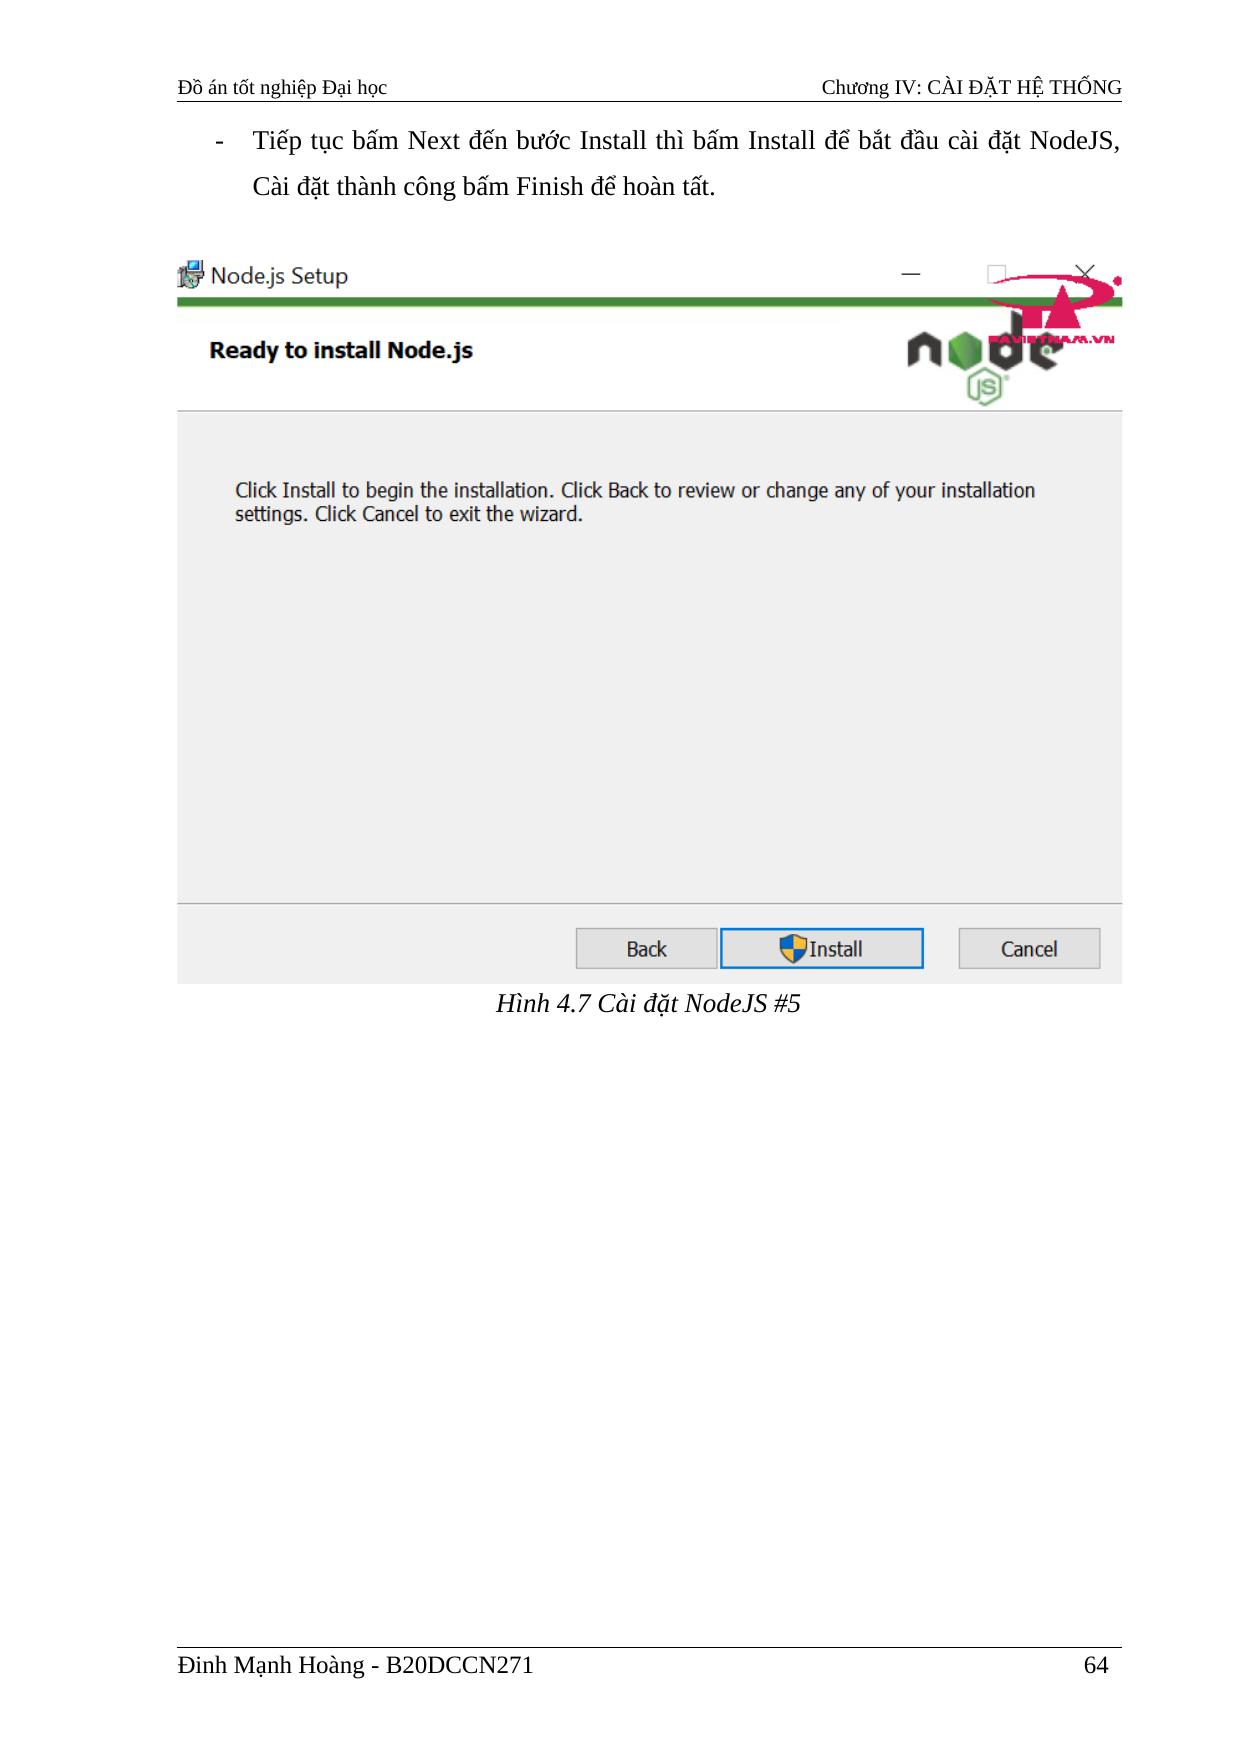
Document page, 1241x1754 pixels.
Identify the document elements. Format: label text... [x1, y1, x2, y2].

picture [177, 260, 1123, 984]
list Tiếp tục bấm Next đến bước Install thì bấm Install để bắt đầu cài đặt NodeJS, Cài đặt thành công bấm Finish để hoàn tất. [215, 124, 1122, 202]
subtitle Hình 4.7 Cài đặt NodeJS #5 [177, 987, 1122, 1018]
